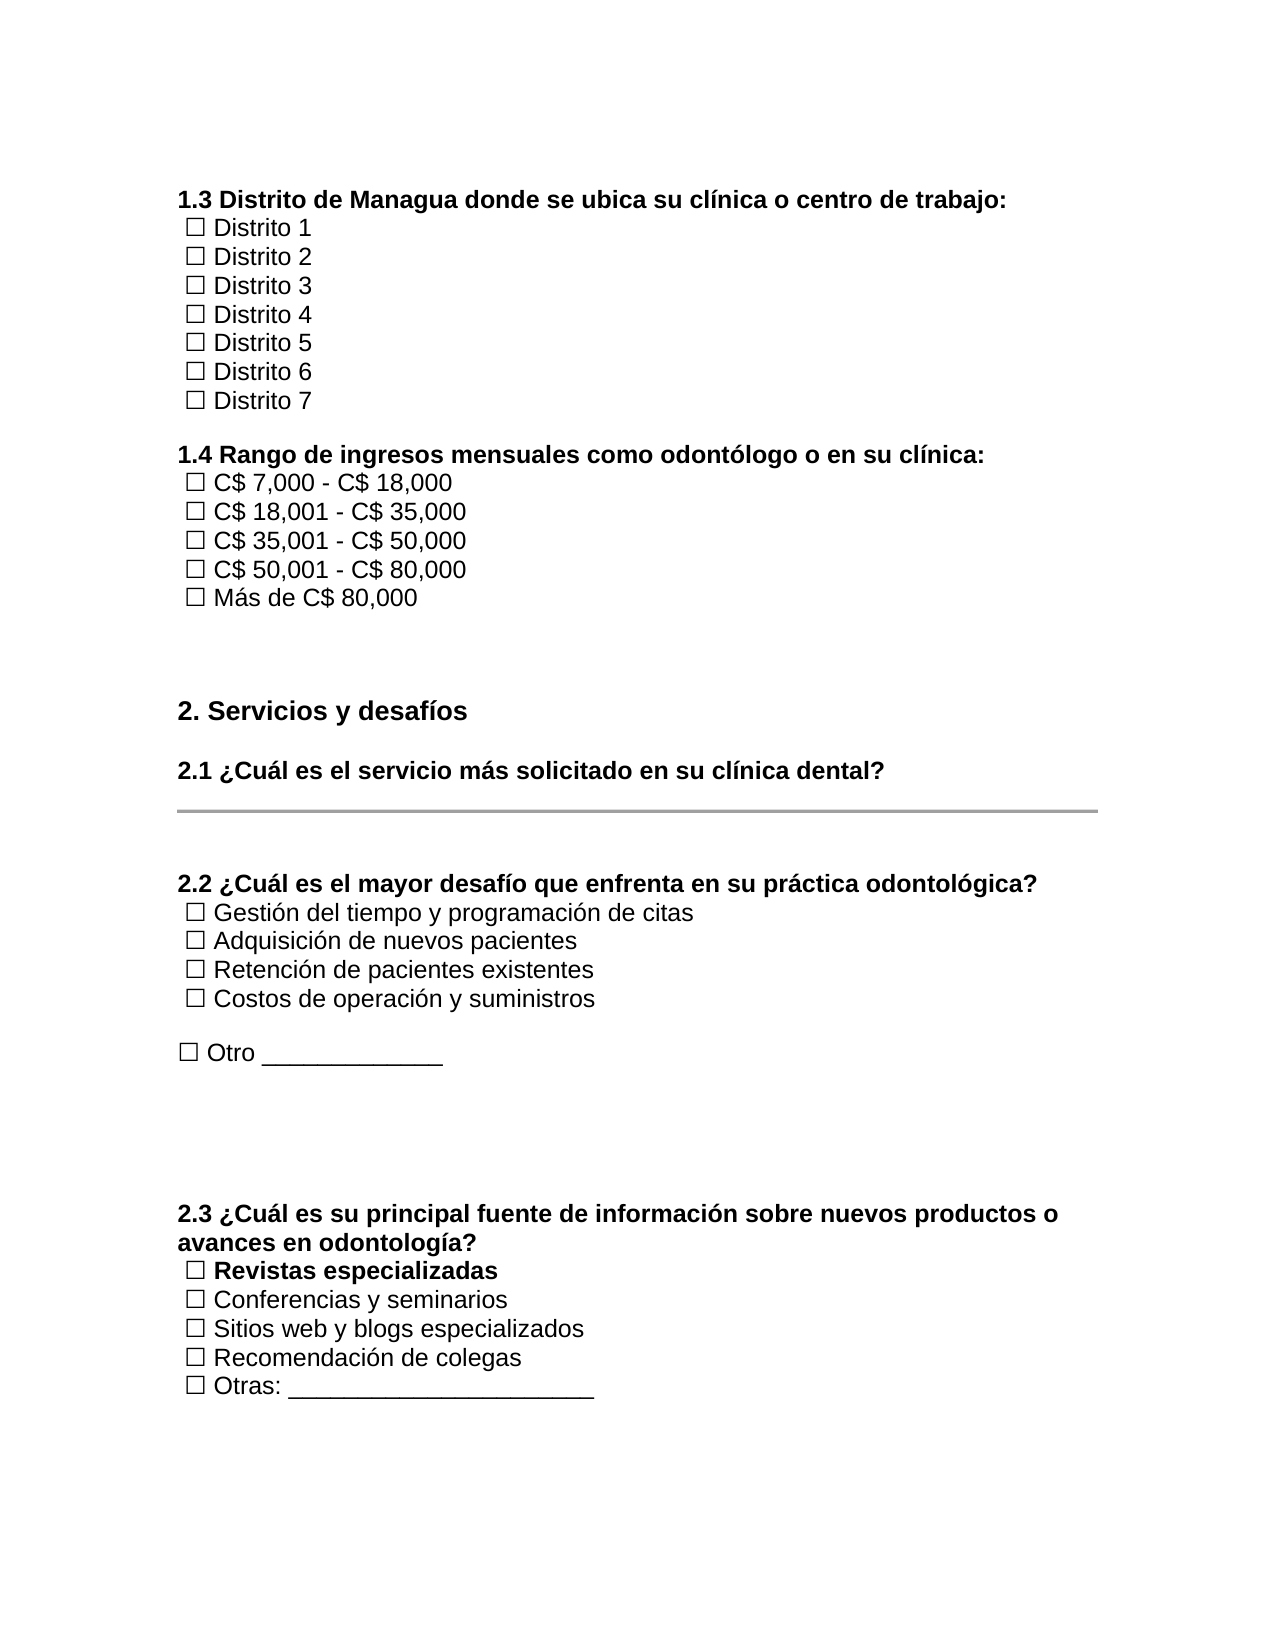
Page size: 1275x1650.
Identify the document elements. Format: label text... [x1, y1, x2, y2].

text 2.2 ¿Cuál es el mayor desafío que enfrenta en su práctica odontológica? ☐ Gestión del tiempo y programación de citas ☐ Adquisición de nuevos pacientes ☐ Retención de pacientes existentes ☐ Costos de operación y suministros [177, 869, 1098, 1012]
text 2.1 ¿Cuál es el servicio más solicitado en su clínica dental? [177, 756, 1098, 785]
text 1.4 Rango de ingresos mensuales como odontólogo o en su clínica: ☐ C$ 7,000 - C$ 18,000 ☐ C$ 18,001 - C$ 35,000 ☐ C$ 35,001 - C$ 50,000 ☐ C$ 50,001 - C$ 80,000 ☐ Más de C$ 80,000 [177, 439, 1098, 612]
text 2.3 ¿Cuál es su principal fuente de información sobre nuevos productos o avances en odontología? ☐ Revistas especializadas ☐ Conferencias y seminarios ☐ Sitios web y blogs especializados ☐ Recomendación de colegas ☐ Otras: ______________________ [177, 1199, 1098, 1400]
text ☐ Otro _____________ [177, 1037, 1098, 1066]
text 1.3 Distrito de Managua donde se ubica su clínica o centro de trabajo: ☐ Distrito 1 ☐ Distrito 2 ☐ Distrito 3 ☐ Distrito 4 ☐ Distrito 5 ☐ Distrito 6 ☐ Distrito 7 [177, 184, 1098, 414]
text 2. Servicios y desafíos [177, 695, 956, 726]
